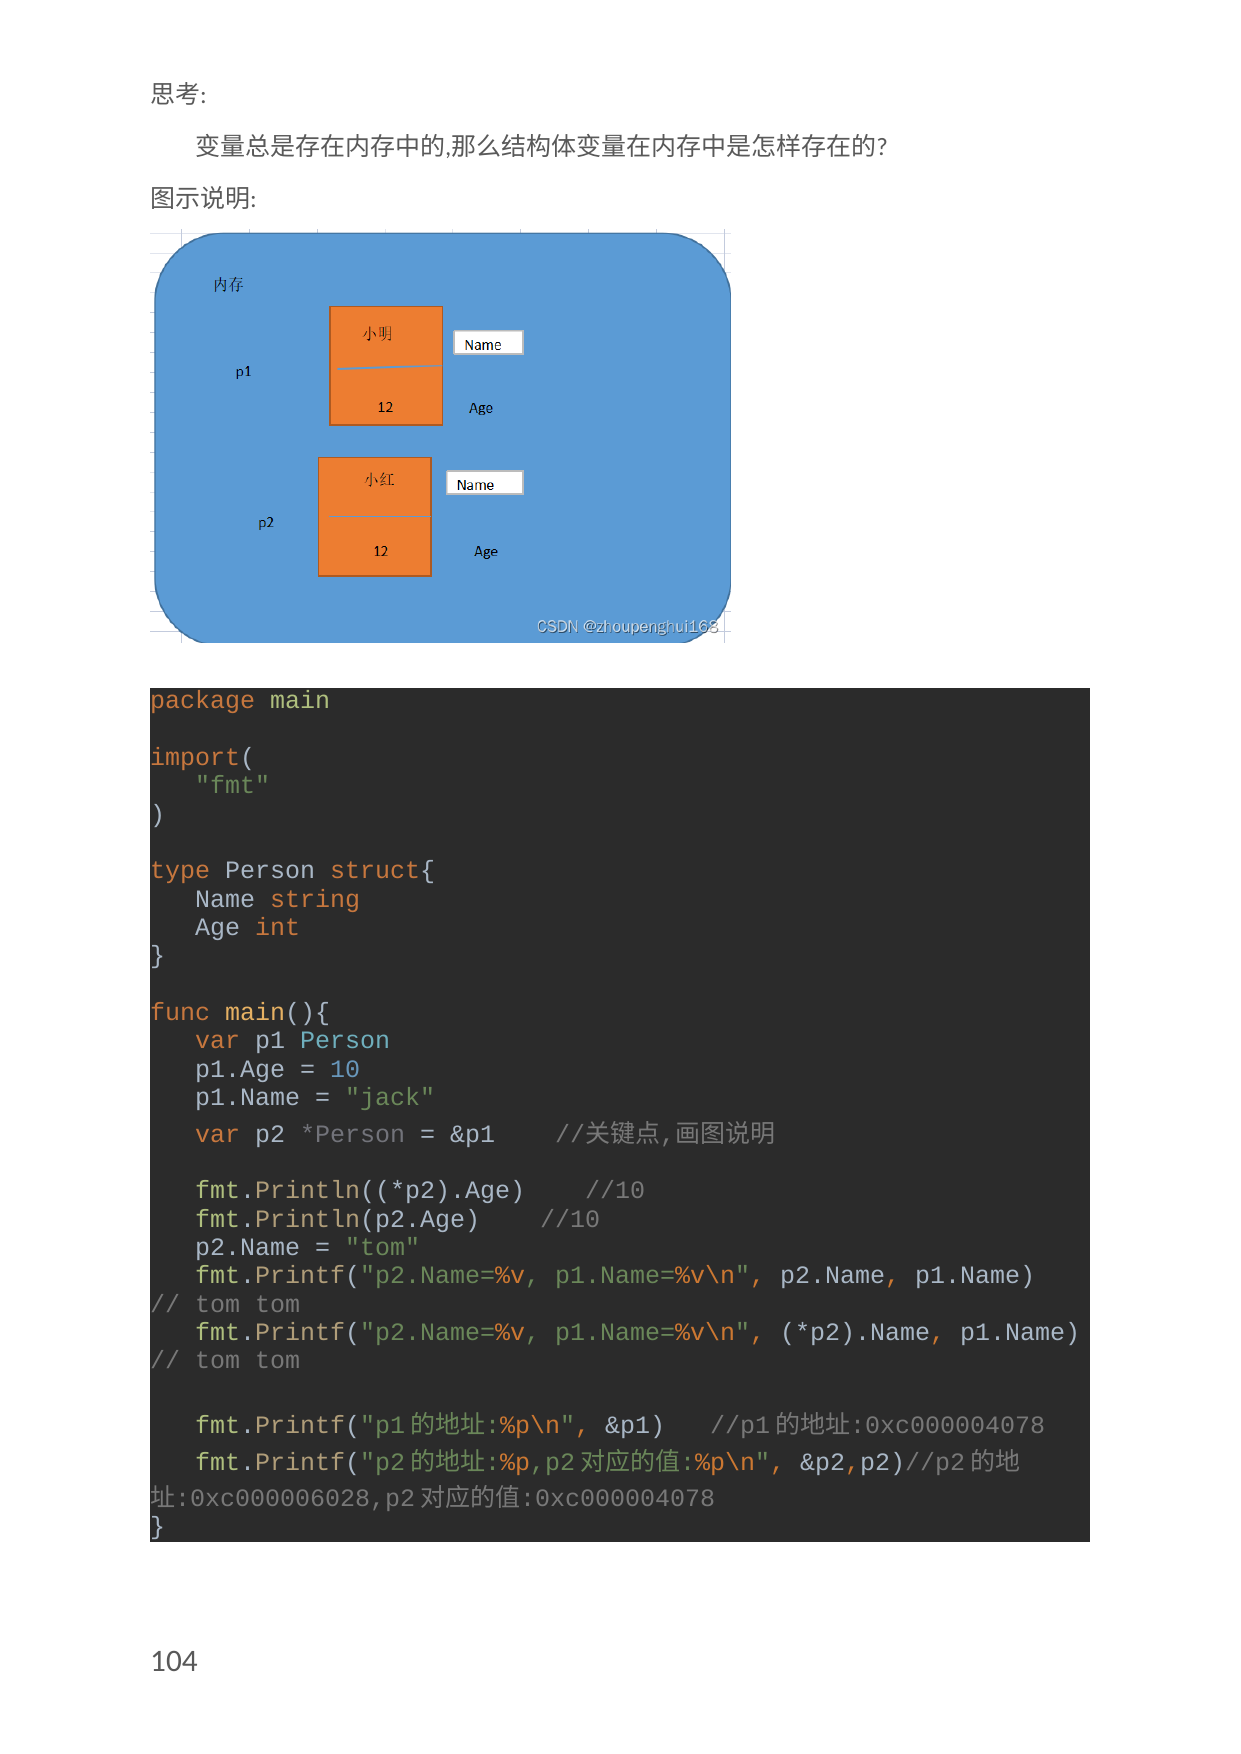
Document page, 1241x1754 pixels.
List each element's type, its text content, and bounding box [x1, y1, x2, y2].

text 变量总是存在内存中的,那么结构体变量在内存中是怎样存在的? [150, 127, 1090, 163]
text 图示说明: [150, 178, 1090, 214]
picture [150, 229, 731, 643]
text 思考: [150, 75, 1090, 111]
text package main import( "fmt" ) type Person struct{ Name string Age int } func main(){ var p1 Person p1.Age = 10 p1.Name = "jack" var p2 *Person = &p1 //关键点,画图说明 fmt.Println((*p2).Age) //10 fmt.Println(p2.Age) //10 p2.Name = "tom" fmt.Printf("p2.Name=%v, p1.Name=%v\n", p2.Name, p1.Name) // tom tom fmt.Printf("p2.Name=%v, p1.Name=%v\n", (*p2).Name, p1.Name) // tom tom fmt.Printf("p1的地址:%p\n", &p1) //p1的地址:0xc000004078 fmt.Printf("p2的地址:%p,p2对应的值:%p\n", &p2,p2)//p2的地址:0xc000006028,p2对应的值:0xc000004078 } [150, 688, 1090, 1542]
